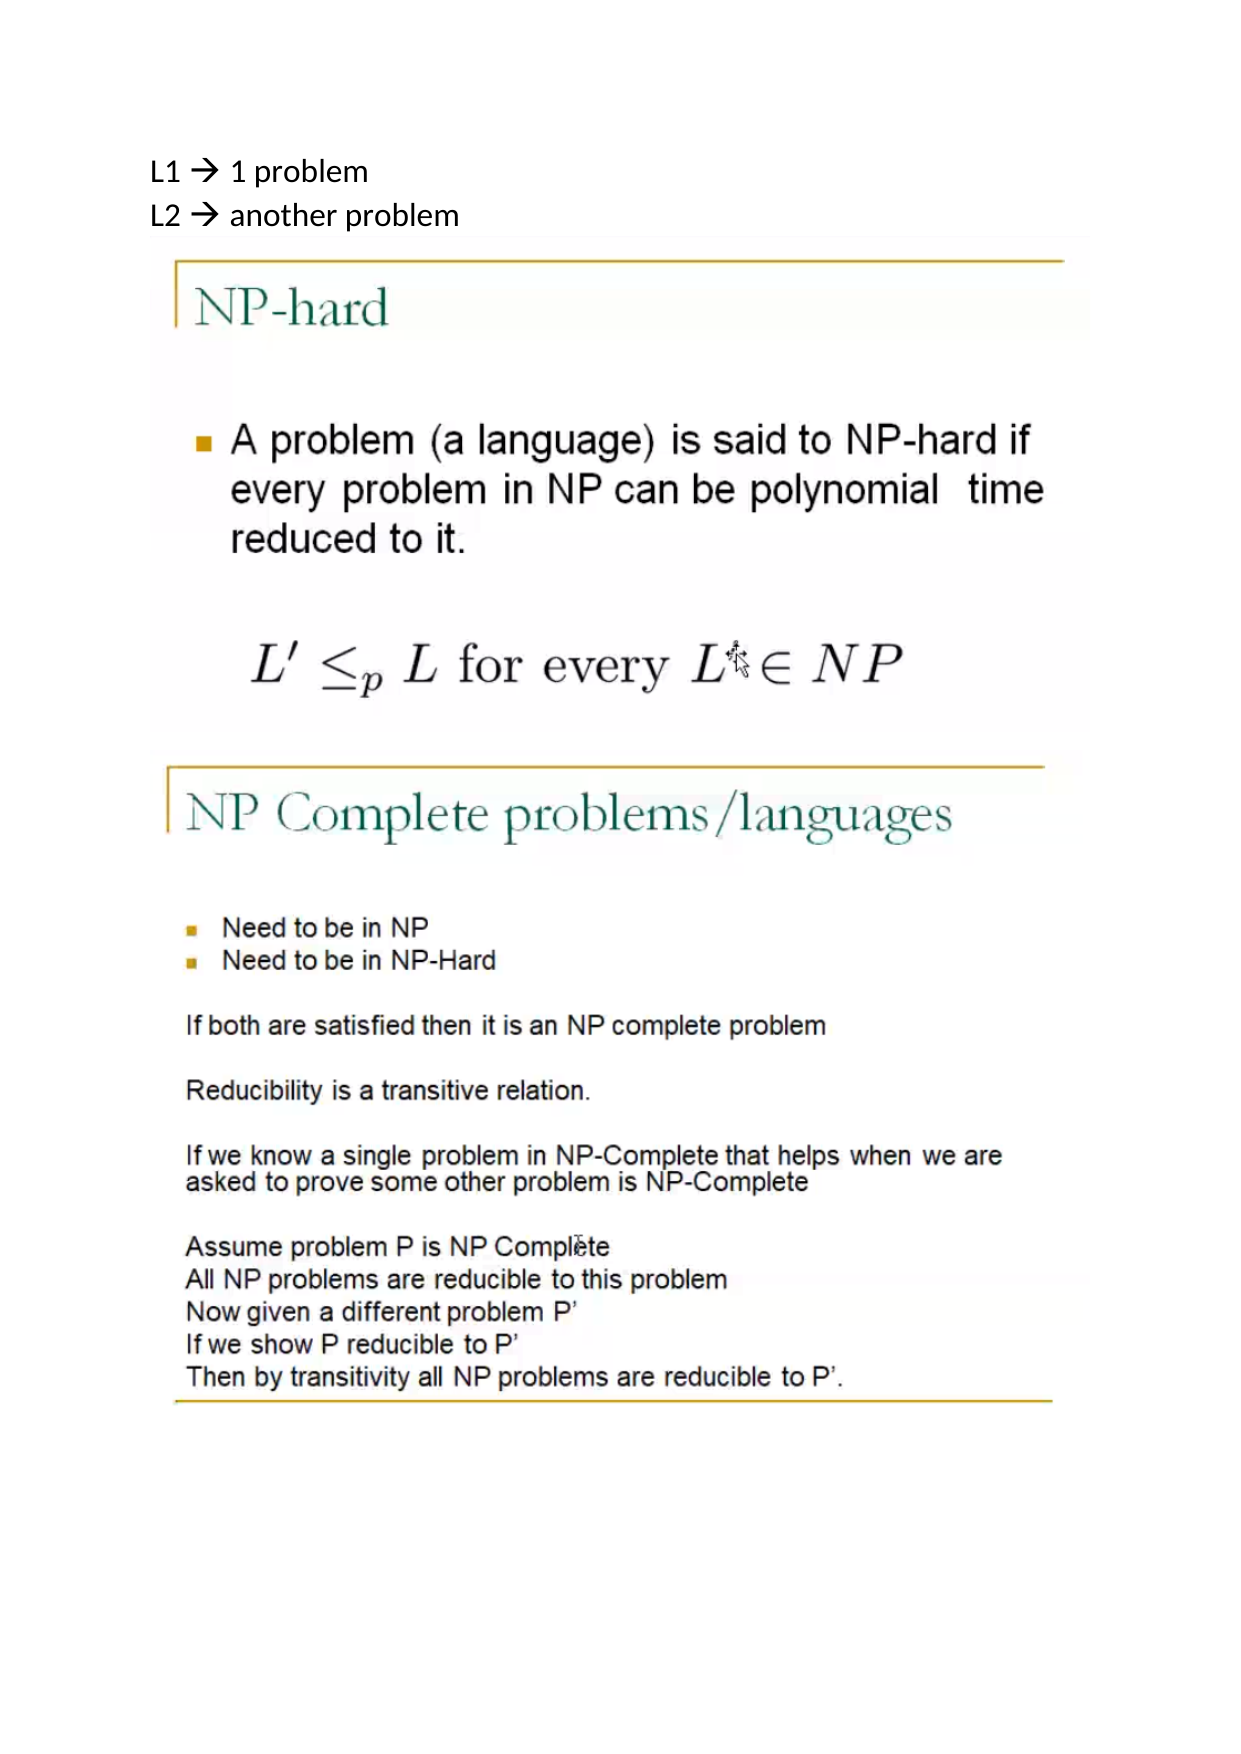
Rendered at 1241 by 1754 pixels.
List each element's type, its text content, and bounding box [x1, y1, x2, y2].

picture [150, 750, 1091, 1419]
text L1 1 problem L2 another problem [150, 150, 1090, 236]
picture [150, 236, 1091, 732]
